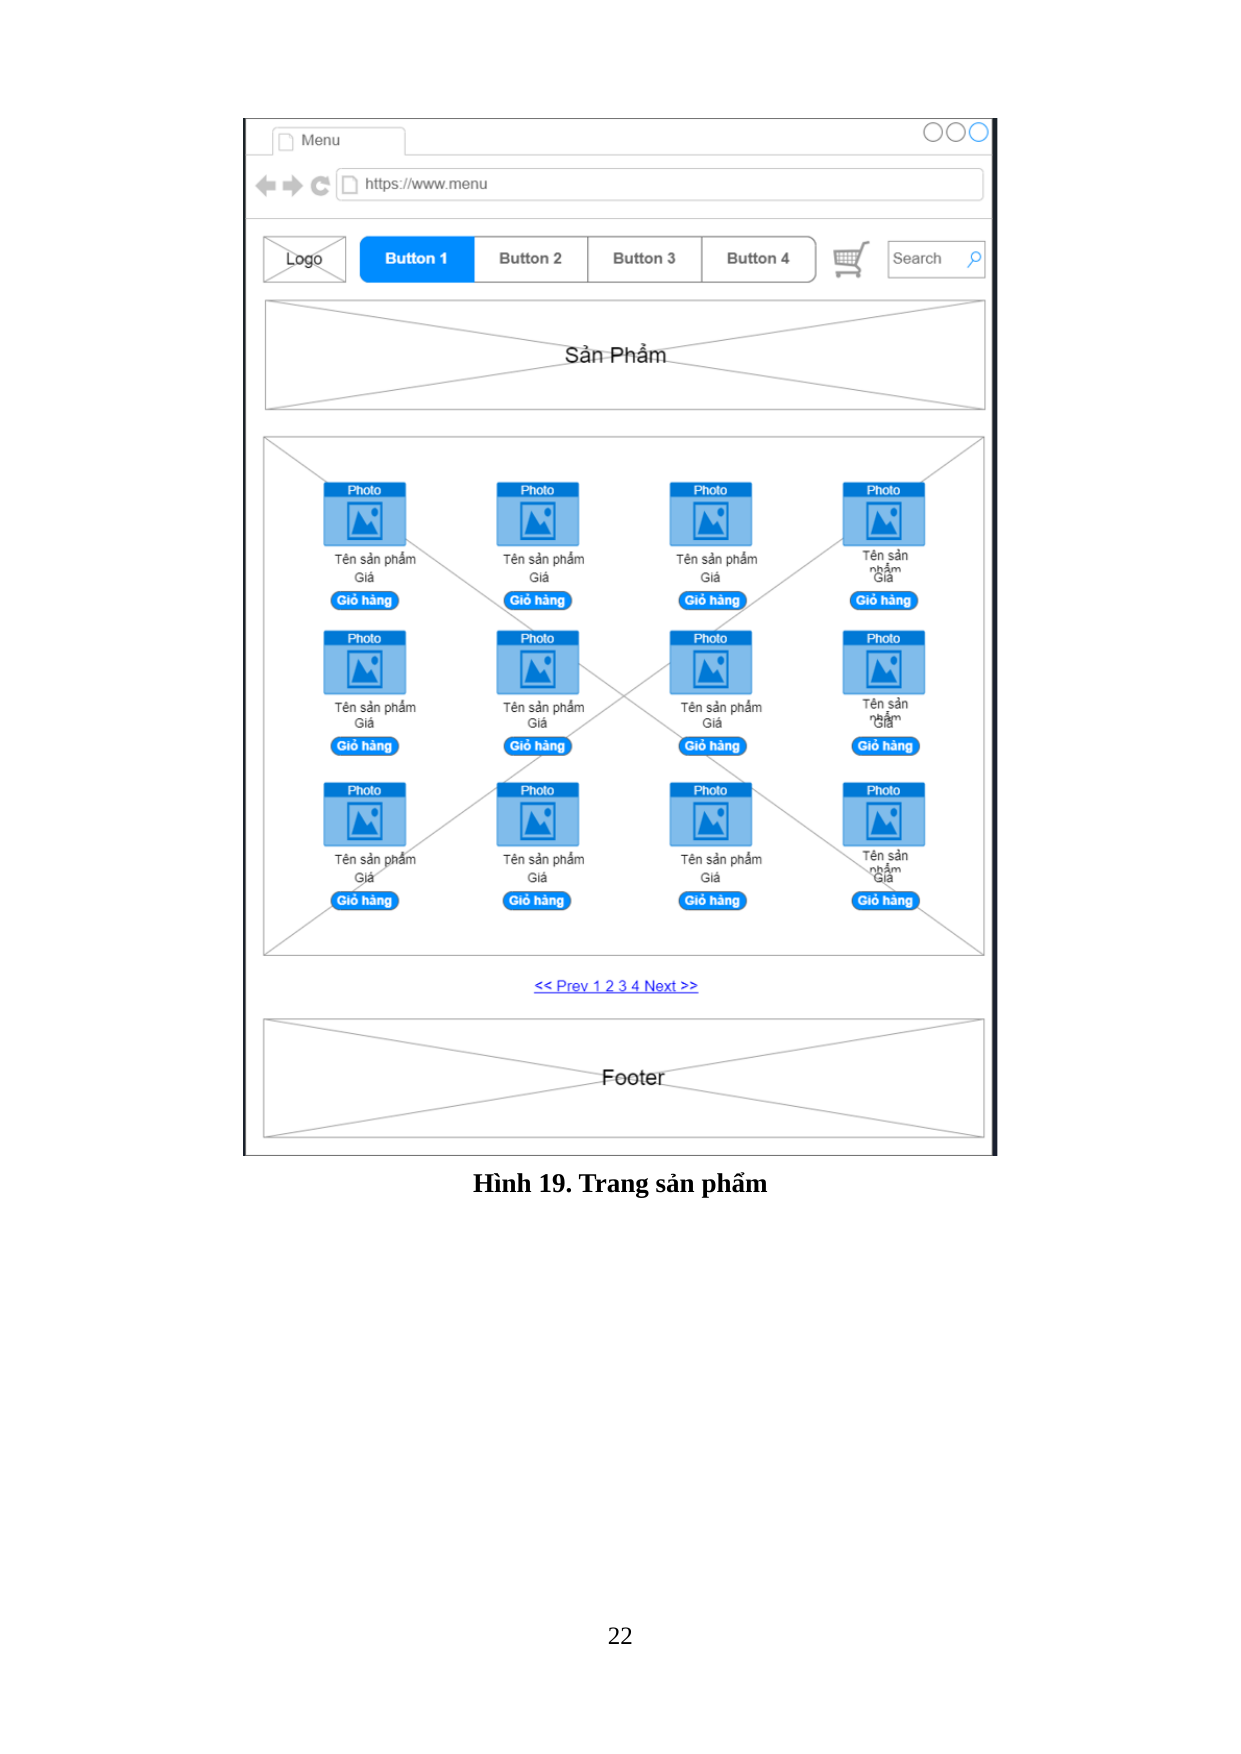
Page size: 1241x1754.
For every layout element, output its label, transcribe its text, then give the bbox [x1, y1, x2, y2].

picture [243, 118, 998, 1156]
text Hình 19. Trang sản phẩm [89, 1167, 1122, 1198]
